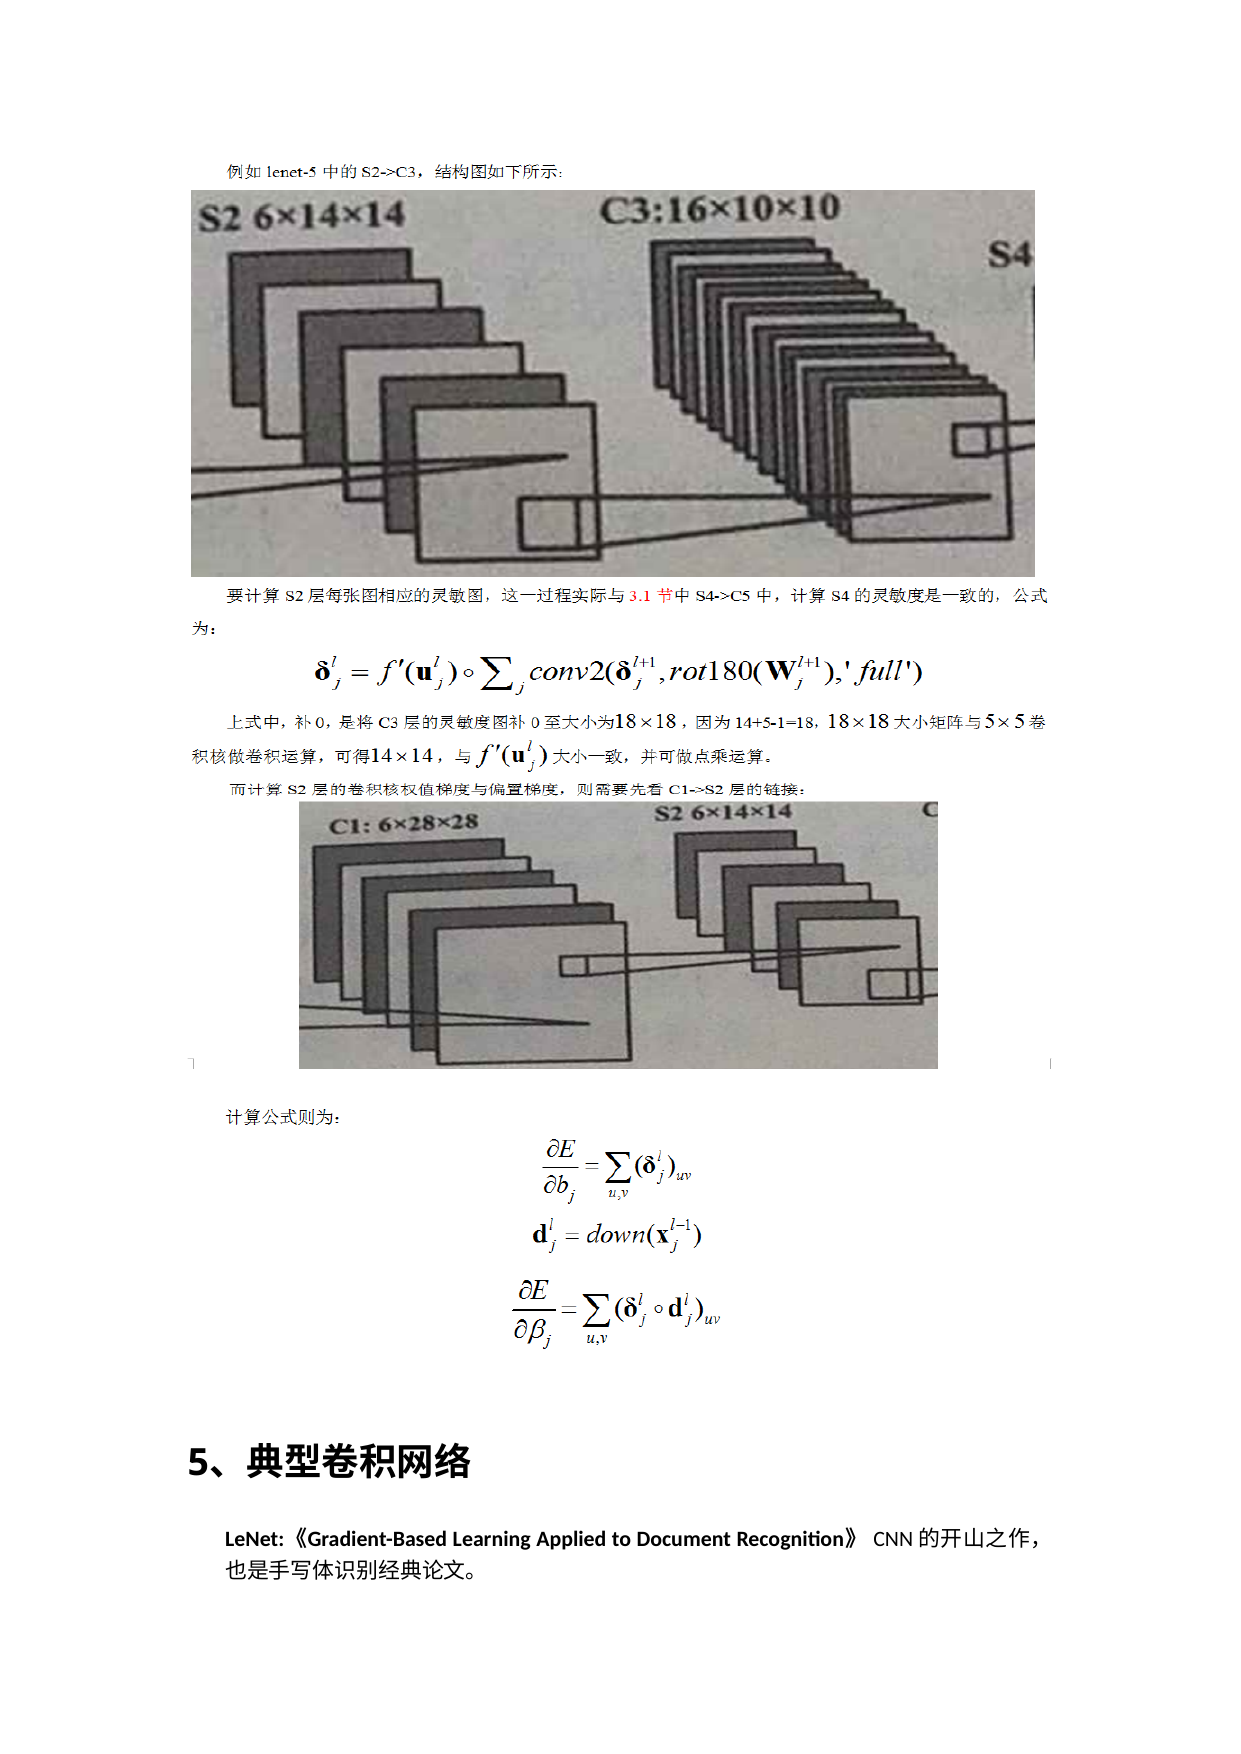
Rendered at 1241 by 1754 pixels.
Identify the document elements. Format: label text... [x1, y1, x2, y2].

picture [187, 779, 1052, 1069]
subtitle 5、典型卷积网络 [187, 1426, 1053, 1491]
picture [187, 1104, 1052, 1353]
list LeNet:《Gradient-Based Learning Applied to Document Recognition》 CNN的开山之作，也是手写体识别经典论文。 [225, 1520, 1053, 1585]
picture [187, 162, 1052, 776]
